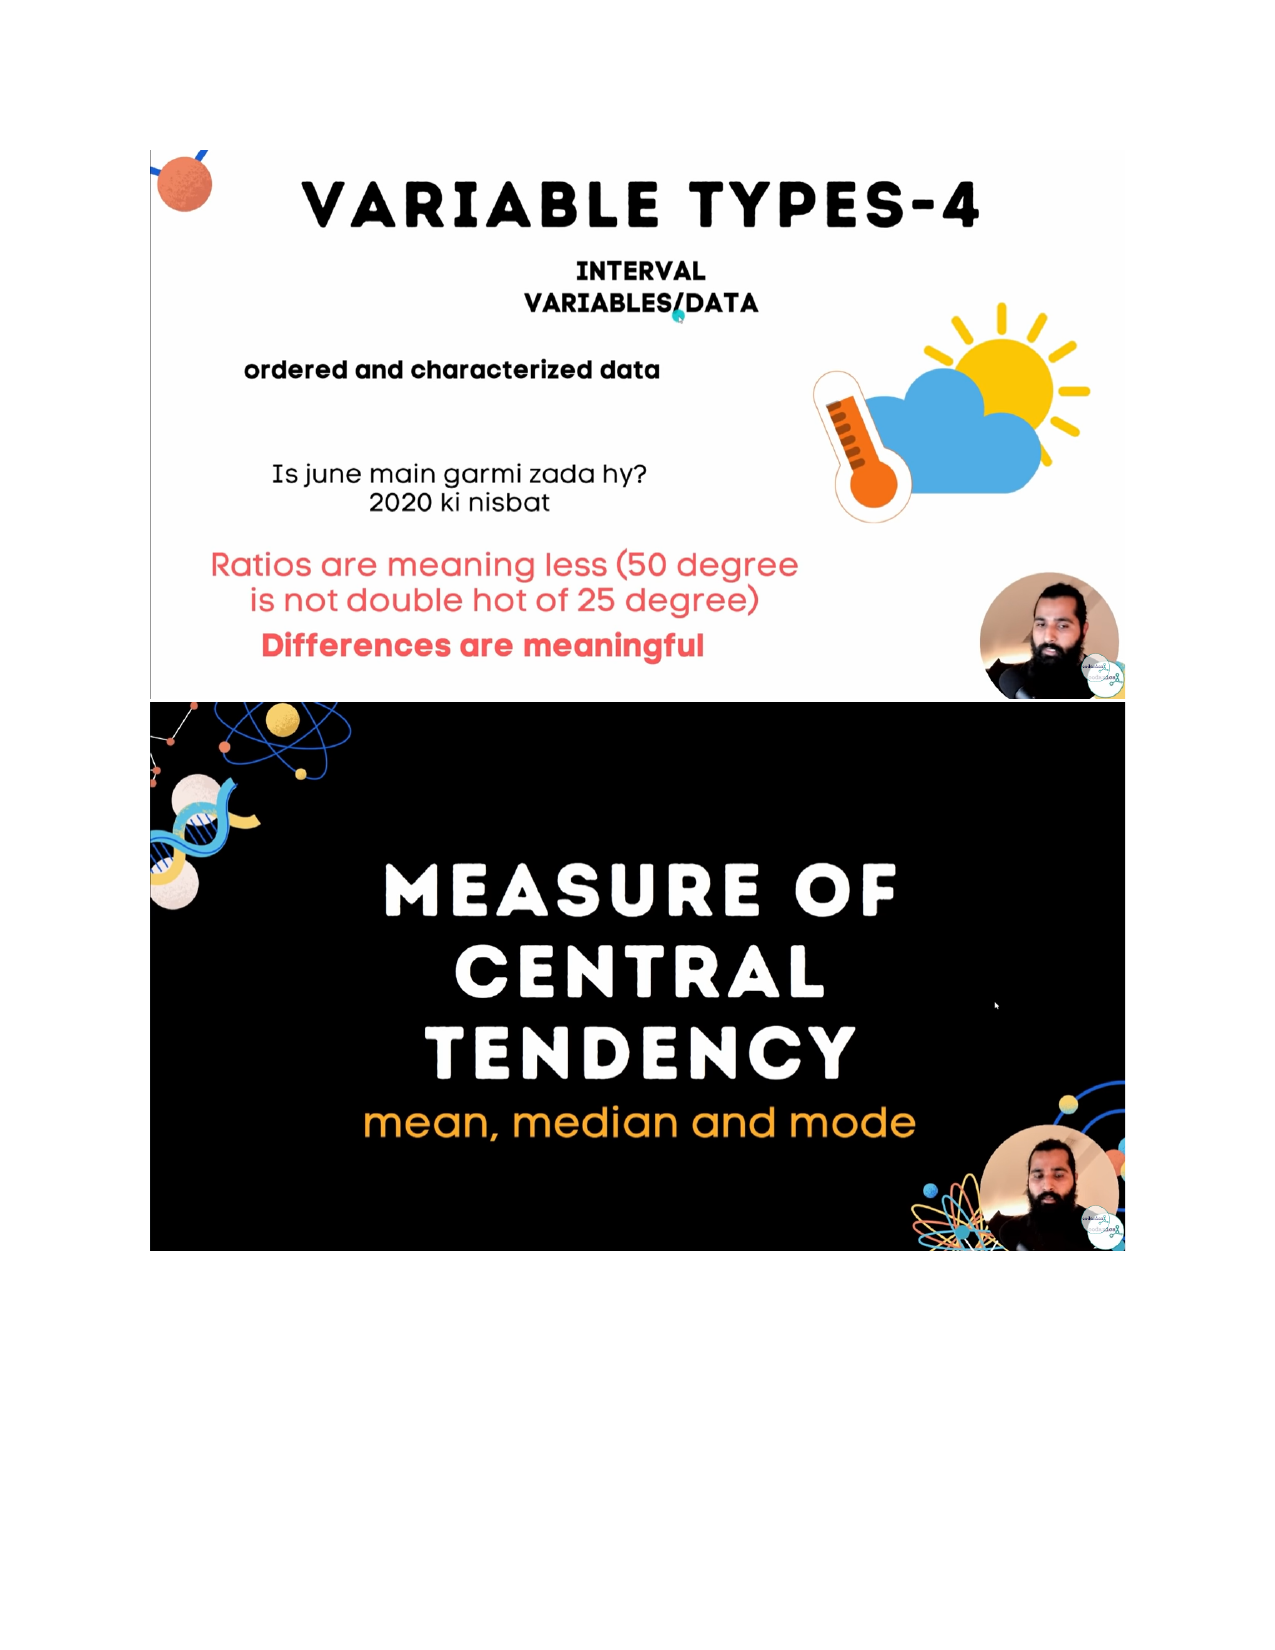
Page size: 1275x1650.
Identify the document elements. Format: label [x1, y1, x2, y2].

picture [150, 150, 1125, 699]
picture [150, 702, 1125, 1251]
